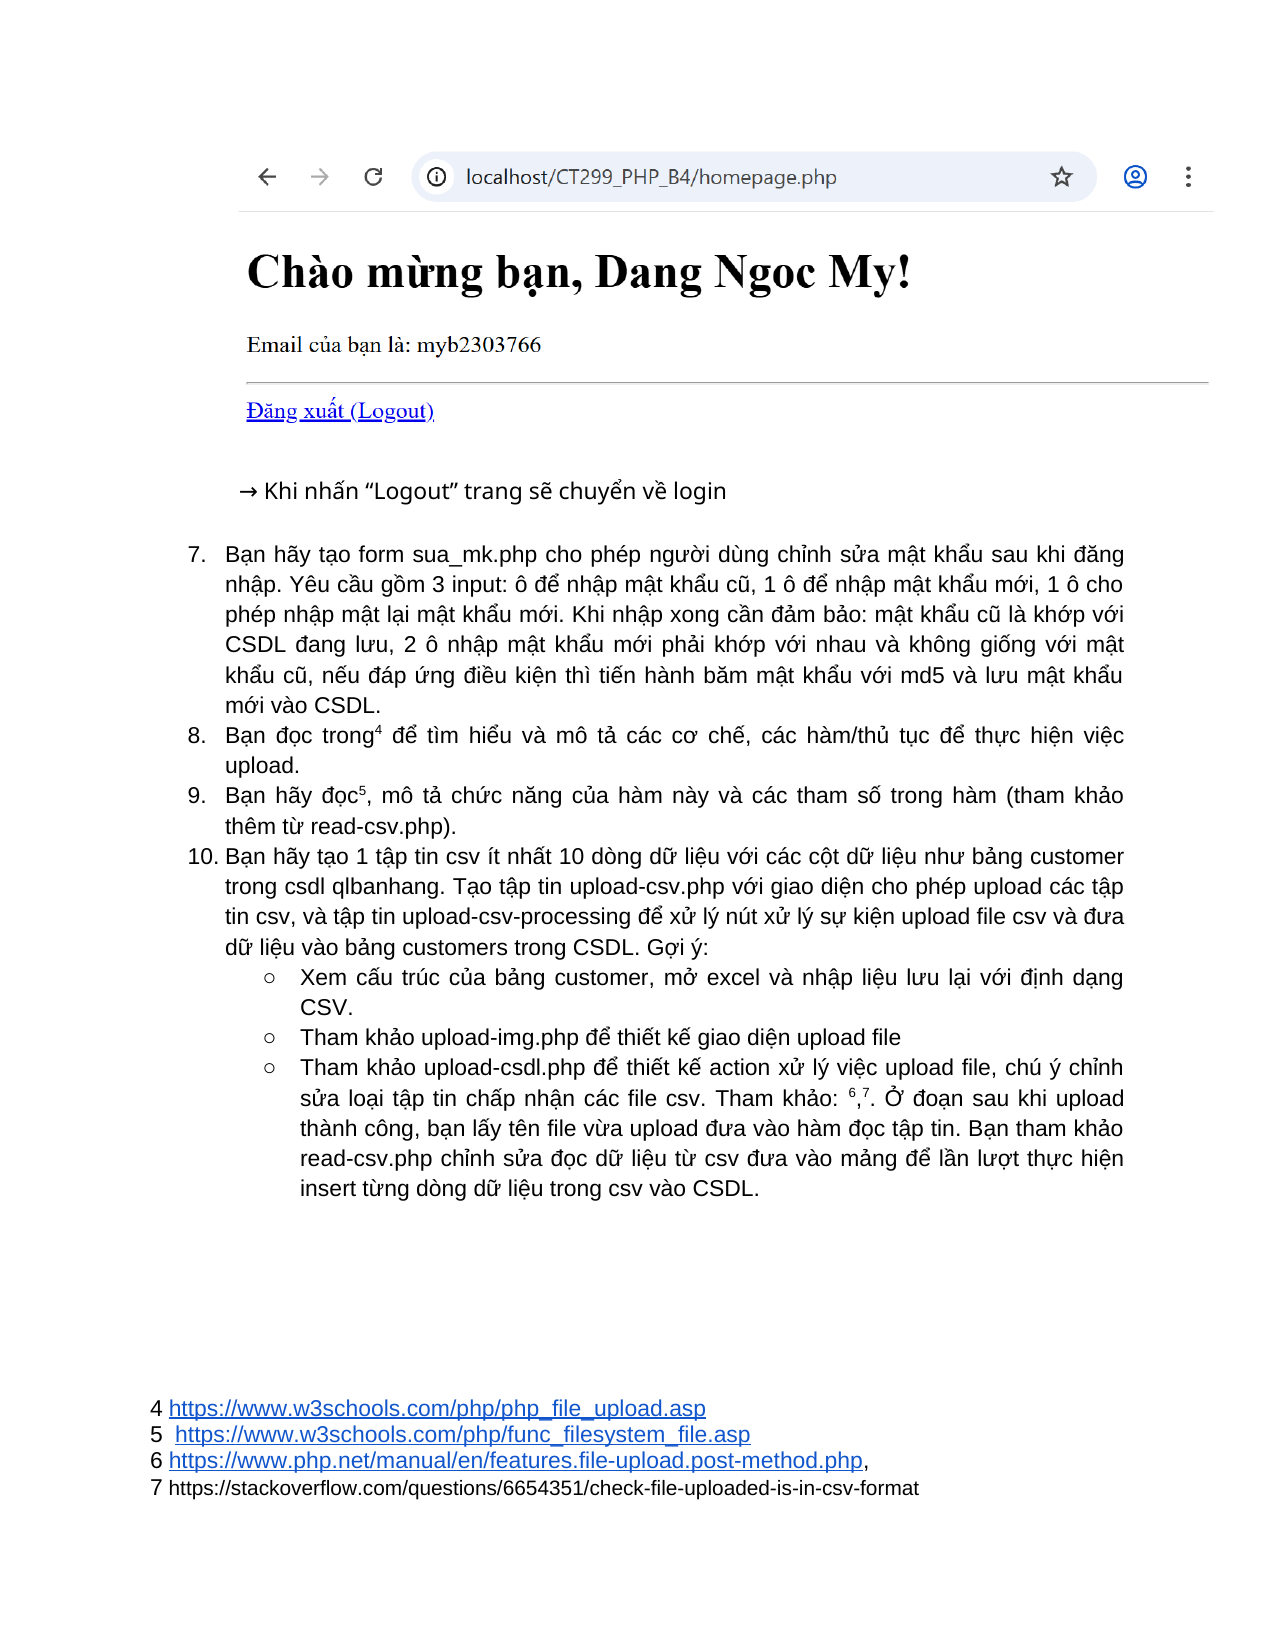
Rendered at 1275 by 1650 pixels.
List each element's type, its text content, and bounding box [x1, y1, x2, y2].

list Bạn đọc trong để tìm hiểu và mô tả các cơ chế, các hàm/thủ tục để thực hiện việc upload. [187, 722, 1125, 779]
list Bạn hãy tạo form sua_mk.php cho phép người dùng chỉnh sửa mật khẩu sau khi đăng nhập. Yêu cầu gồm 3 input: ô để nhập mật khẩu cũ, 1 ô để nhập mật khẩu mới, 1 ô cho phép nhập mật lại mật khẩu mới. Khi nhập xong cần đảm bảo: mật khẩu cũ là khớp với CSDL đang lưu, 2 ô nhập mật khẩu mới phải khớp với nhau và không giống với mật khẩu cũ, nếu đáp ứng điều kiện thì tiến hành băm mật khẩu với md5 và lưu mật khẩu mới vào CSDL. [187, 541, 1125, 718]
picture [238, 150, 1214, 471]
list Tham khảo upload-img.php để thiết kế giao diện upload file [262, 1024, 1125, 1051]
list Bạn hãy tạo 1 tập tin csv ít nhất 10 dòng dữ liệu với các cột dữ liệu như bảng customer trong csdl qlbanhang. Tạo tập tin upload-csv.php với giao diện cho phép upload các tập tin csv, và tập tin upload-csv-processing để xử lý nút xử lý sự kiện upload file csv và đưa dữ liệu vào bảng customers trong CSDL. Gợi ý: [187, 843, 1125, 960]
list Bạn hãy đọc, mô tả chức năng của hàm này và các tham số trong hàm (tham khảo thêm từ read-csv.php). [187, 782, 1125, 839]
list Xem cấu trúc của bảng customer, mở excel và nhập liệu lưu lại với định dạng CSV. [262, 964, 1125, 1020]
list Tham khảo upload-csdl.php để thiết kế action xử lý việc upload file, chú ý chỉnh sửa loại tập tin chấp nhận các file csv. Tham khảo: ,. Ở đoạn sau khi upload thành công, bạn lấy tên file vừa upload đưa vào hàm đọc tập tin. Bạn tham khảo read-csv.php chỉnh sửa đọc dữ liệu từ csv đưa vào mảng để lần lượt thực hiện insert từng dòng dữ liệu trong csv vào CSDL. [262, 1054, 1125, 1202]
